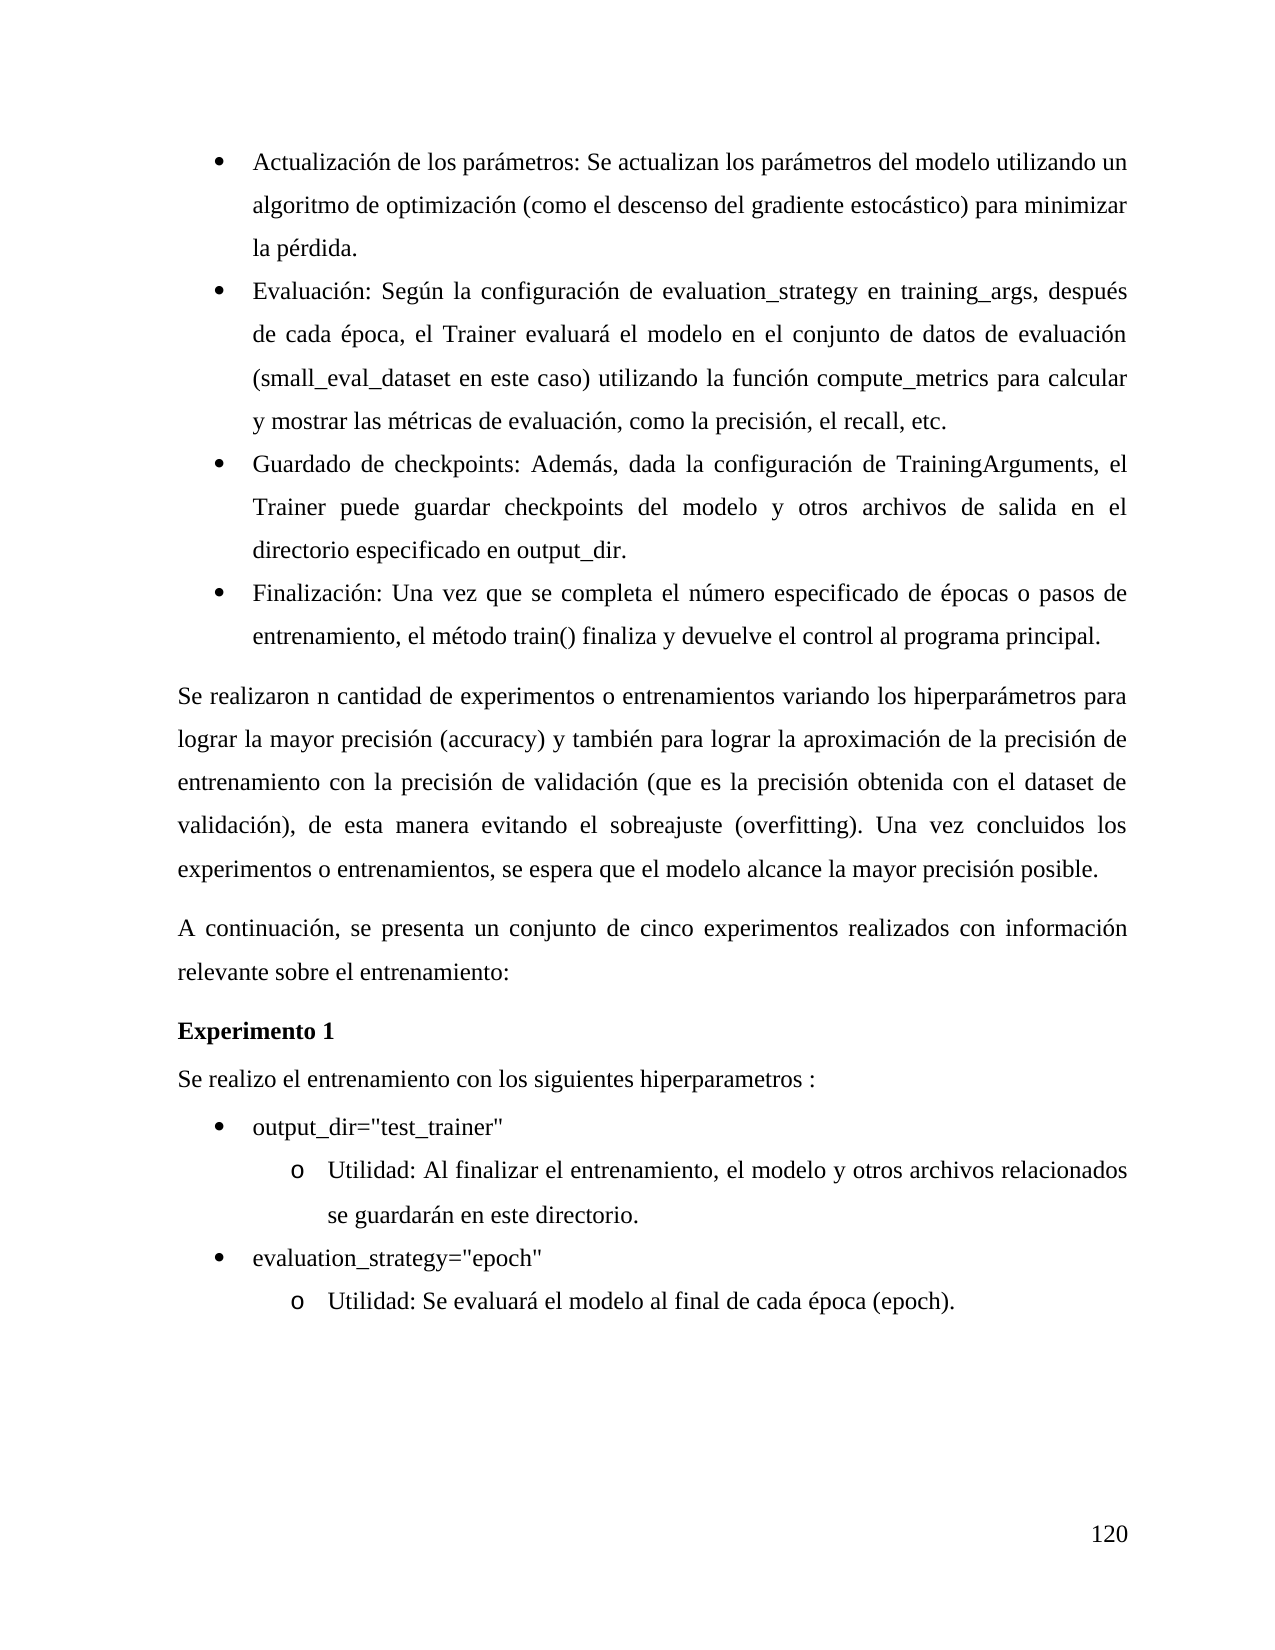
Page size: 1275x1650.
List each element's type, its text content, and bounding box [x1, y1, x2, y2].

text Se realizo el entrenamiento con los siguientes hiperparametros : [177, 1064, 1128, 1093]
list Utilidad: Al finalizar el entrenamiento, el modelo y otros archivos relacionados se guardarán en este directorio. [290, 1155, 1128, 1229]
list Guardado de checkpoints: Además, dada la configuración de TrainingArguments, el Trainer puede guardar checkpoints del modelo y otros archivos de salida en el directorio especificado en output_dir. [215, 449, 1128, 564]
text A continuación, se presenta un conjunto de cinco experimentos realizados con información relevante sobre el entrenamiento: [177, 913, 1128, 985]
list Utilidad: Se evaluará el modelo al final de cada época (epoch). [290, 1286, 1128, 1317]
list output_dir="test_trainer" [215, 1112, 1128, 1141]
list Actualización de los parámetros: Se actualizan los parámetros del modelo utilizando un algoritmo de optimización (como el descenso del gradiente estocástico) para minimizar la pérdida. [215, 147, 1128, 262]
list evaluation_strategy="epoch" [215, 1243, 1128, 1272]
list Evaluación: Según la configuración de evaluation_strategy en training_args, después de cada época, el Trainer evaluará el modelo en el conjunto de datos de evaluación (small_eval_dataset en este caso) utilizando la función compute_metrics para calcular y mostrar las métricas de evaluación, como la precisión, el recall, etc. [215, 276, 1128, 434]
text Se realizaron n cantidad de experimentos o entrenamientos variando los hiperparámetros para lograr la mayor precisión (accuracy) y también para lograr la aproximación de la precisión de entrenamiento con la precisión de validación (que es la precisión obtenida con el dataset de validación), de esta manera evitando el sobreajuste (overfitting). Una vez concluidos los experimentos o entrenamientos, se espera que el modelo alcance la mayor precisión posible. [177, 681, 1128, 882]
text Experimento 1 [177, 1016, 1128, 1045]
list Finalización: Una vez que se completa el número especificado de épocas o pasos de entrenamiento, el método train() finaliza y devuelve el control al programa principal. [215, 578, 1128, 650]
